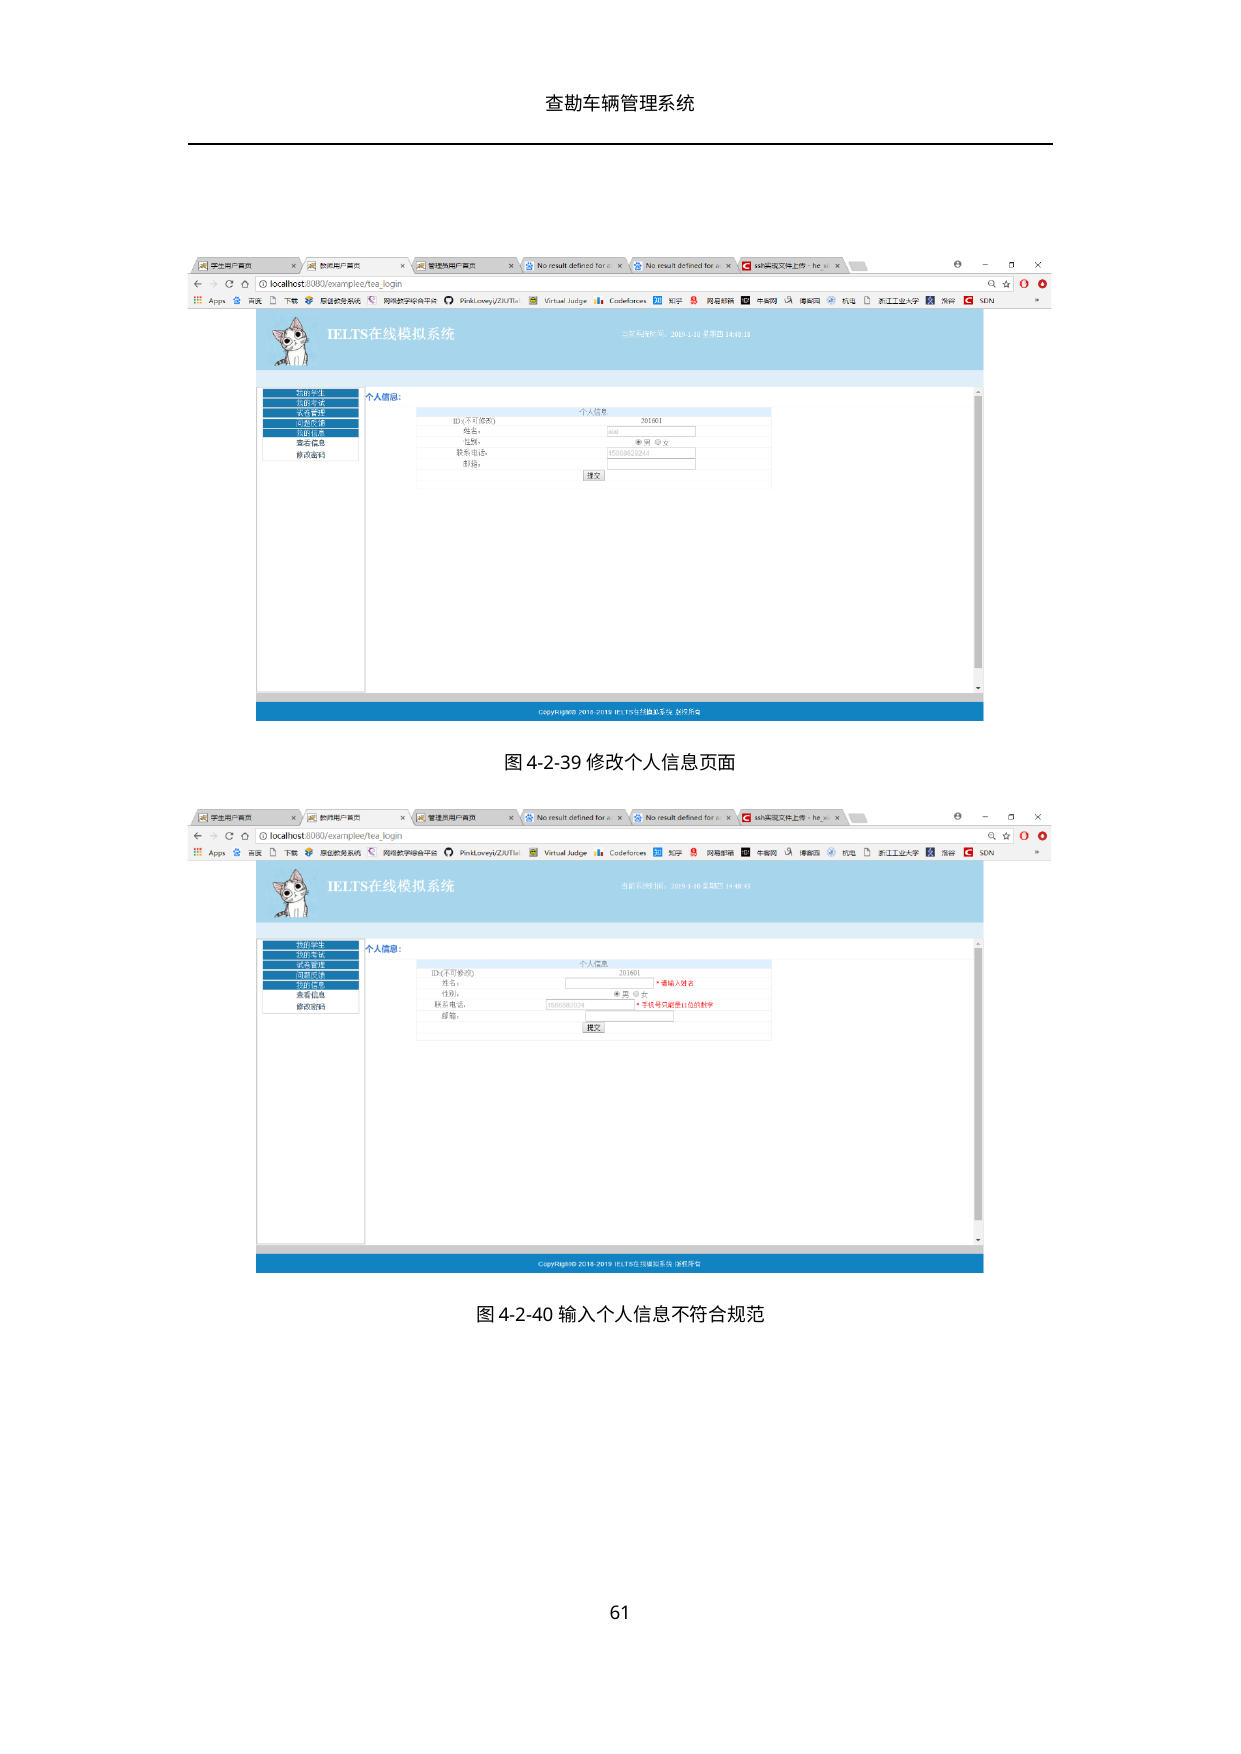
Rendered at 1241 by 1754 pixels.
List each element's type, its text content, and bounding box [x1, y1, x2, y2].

picture [187, 809, 1052, 1273]
text 图4-2-40 输入个人信息不符合规范 [187, 1297, 1053, 1330]
picture [187, 257, 1052, 721]
text 图4-2-39 修改个人信息页面 [187, 745, 1053, 777]
